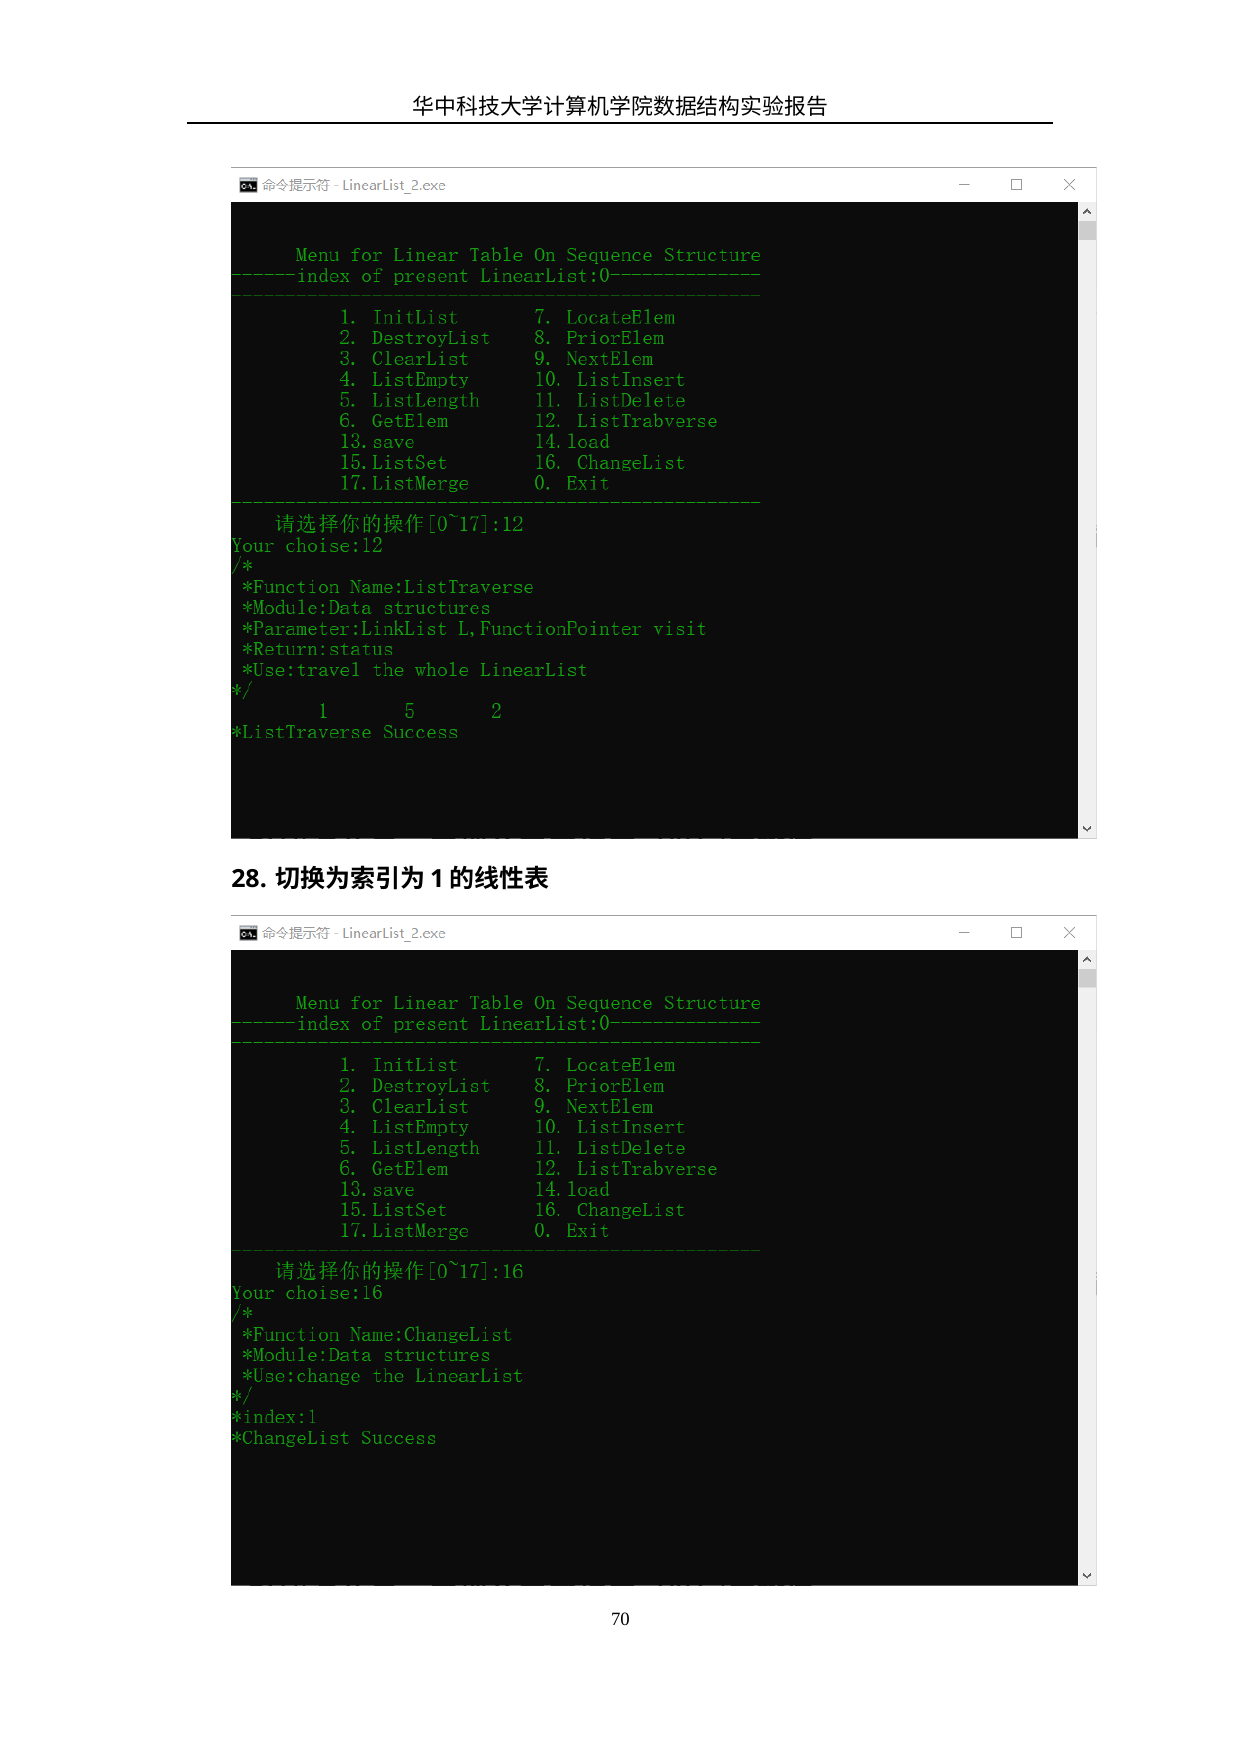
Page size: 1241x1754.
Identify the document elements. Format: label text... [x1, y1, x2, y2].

picture [231, 915, 1097, 1586]
list 切换为索引为1的线性表 [187, 844, 1053, 909]
picture [231, 167, 1097, 839]
